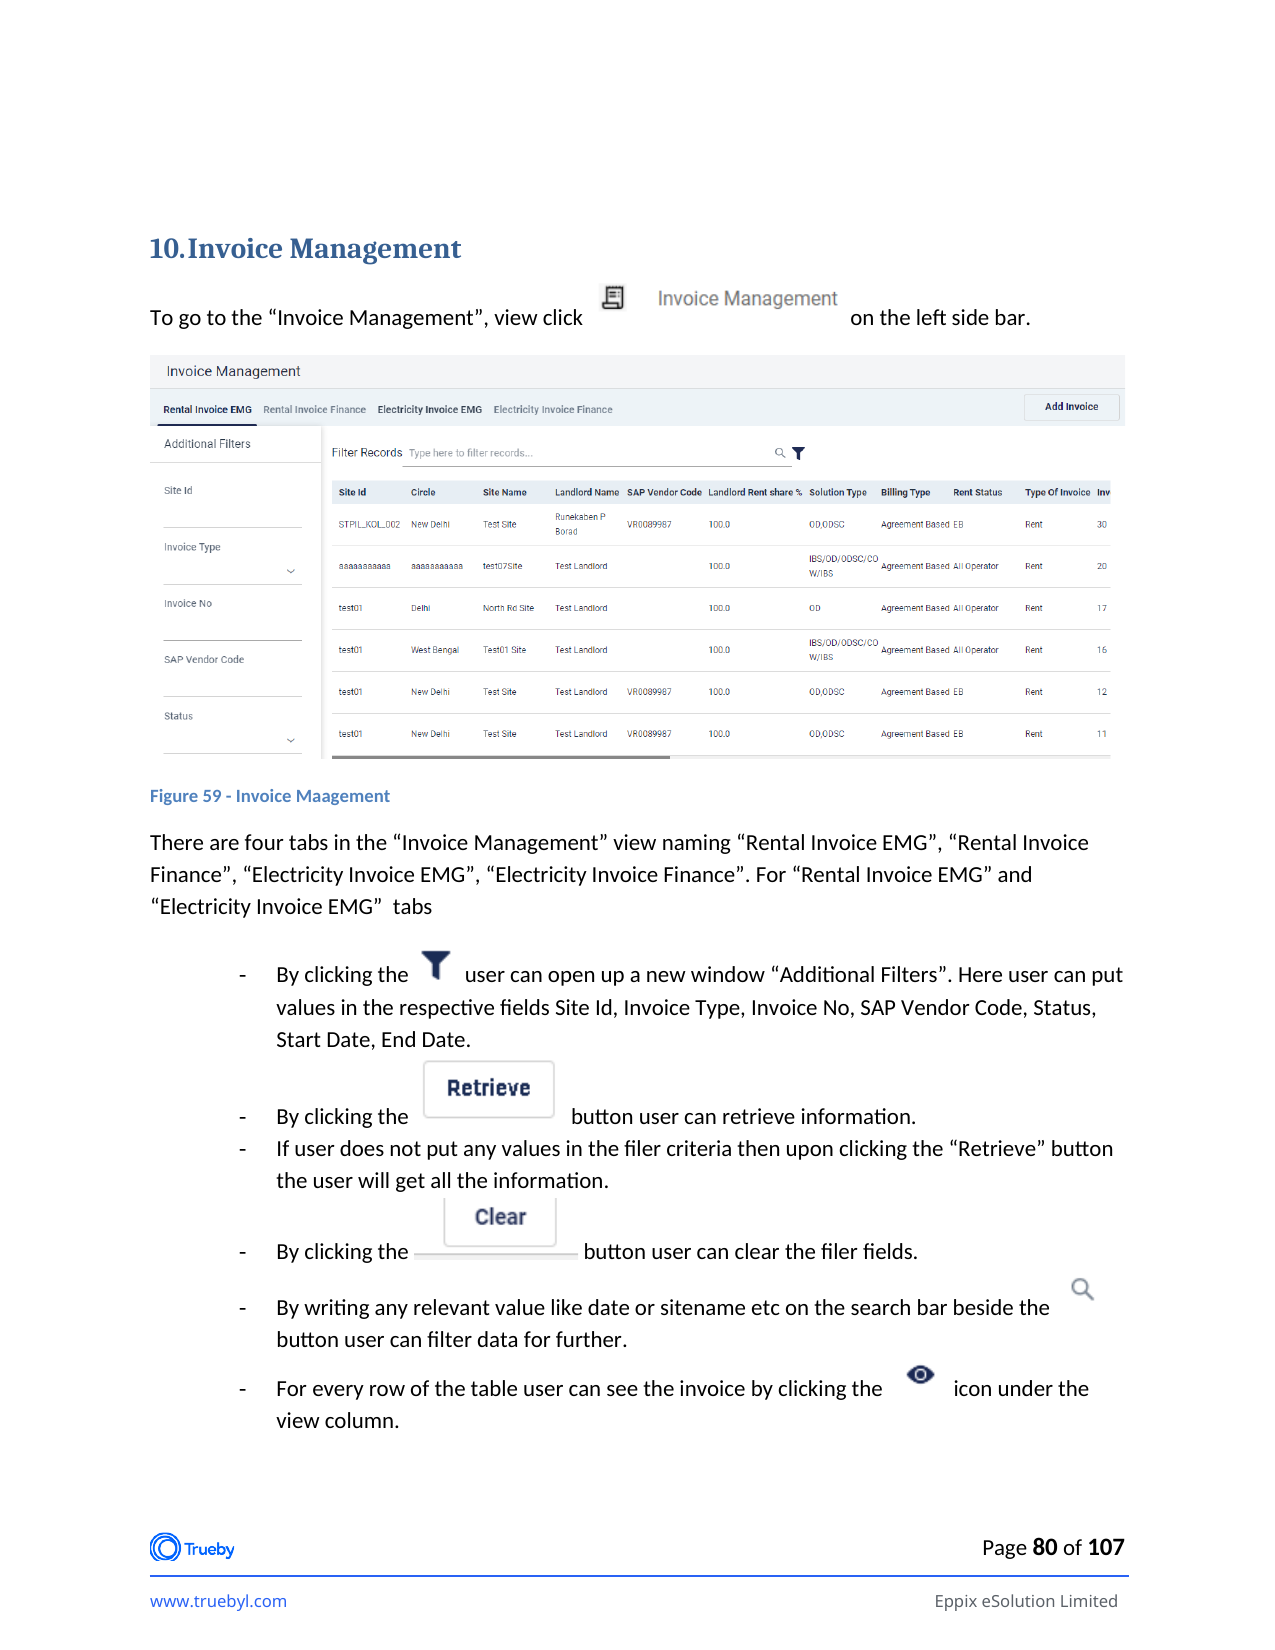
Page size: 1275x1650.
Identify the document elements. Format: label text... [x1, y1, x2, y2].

picture [414, 1057, 566, 1125]
picture [149, 1532, 235, 1561]
list If user does not put any values in the filer criteria then upon clicking the “Retrieve” button the user will get all the information. [239, 1134, 1125, 1195]
subtitle Invoice Management [150, 232, 1125, 266]
list By writing any relevant value like date or sitename etc on the search bar beside the button user can filter data for further. [239, 1270, 1125, 1353]
list For every row of the table user can see the invoice by clicking the icon under the view column. [239, 1357, 1125, 1434]
list By clicking the button user can retrieve information. [239, 1057, 1125, 1130]
list By clicking the button user can clear the filer fields. [239, 1199, 1125, 1266]
picture [888, 1357, 949, 1397]
picture [1056, 1269, 1107, 1315]
text Figure 59 - Invoice Maagement [150, 784, 1125, 807]
picture [414, 1198, 579, 1260]
picture [150, 355, 1125, 759]
picture [414, 945, 460, 983]
list By clicking the user can open up a new window “Additional Filters”. Here user can put values in the respective fields Site Id, Invoice Type, Invoice No, SAP Vendor Code, Status, Start Date, End Date. [239, 945, 1125, 1053]
text To go to the “Invoice Management”, view click on the left side bar. [150, 271, 1125, 331]
text There are four tabs in the “Invoice Management” view naming “Rental Invoice EMG”, “Rental Invoice Finance”, “Electricity Invoice EMG”, “Electricity Invoice Finance”. For “Rental Invoice EMG” and “Electricity Invoice EMG” tabs [150, 828, 1125, 920]
picture [588, 270, 850, 325]
